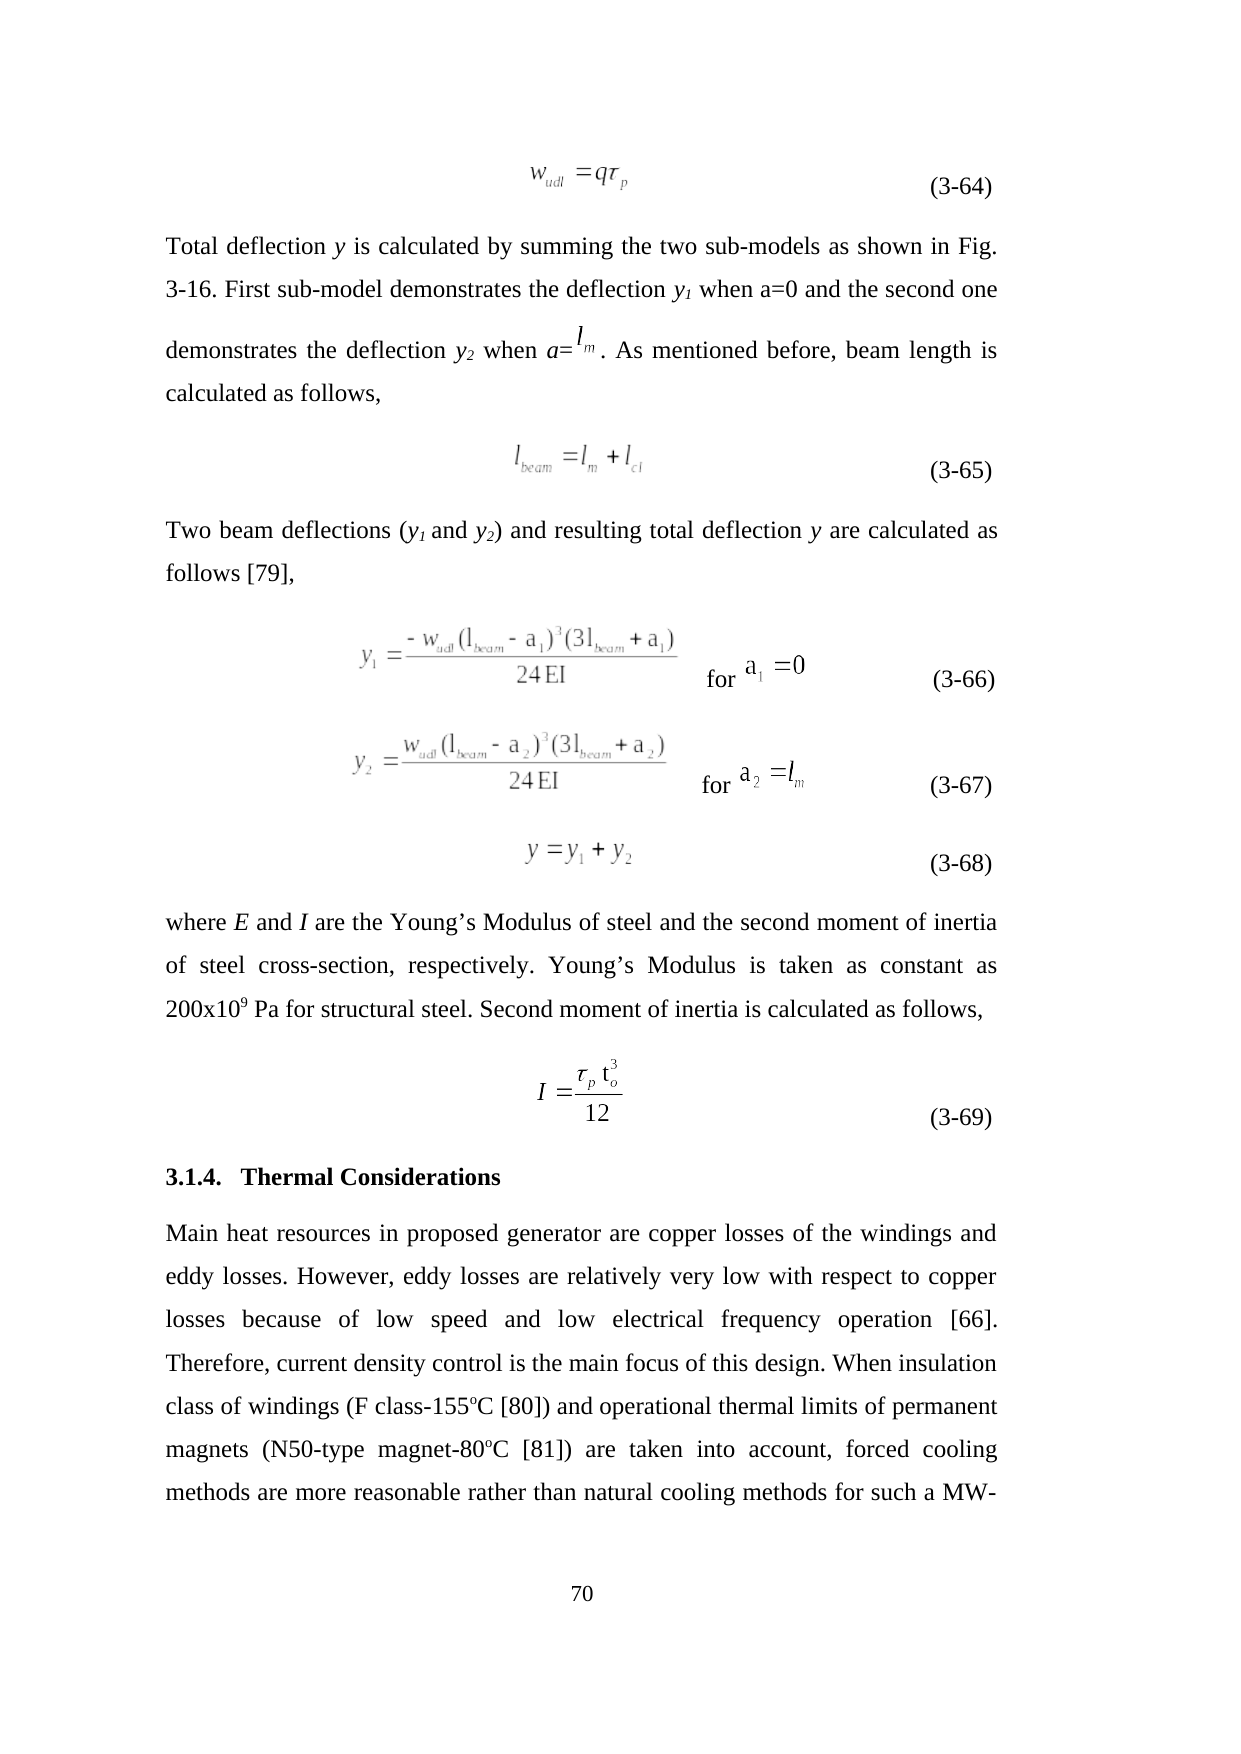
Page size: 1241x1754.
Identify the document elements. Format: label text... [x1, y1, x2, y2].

text for (3-66) [165, 618, 998, 693]
text (3-65) [165, 438, 998, 484]
subtitle Thermal Considerations [165, 1162, 998, 1191]
text where E and I are the Young’s Modulus of steel and the second moment of inertia of steel cross-section, respectively. Young’s Modulus is taken as constant as 200x109 Pa for structural steel. Second moment of inertia is calculated as follows, [165, 907, 998, 1022]
text Total deflection y is calculated by summing the two sub-models as shown in Fig. 3-16. First sub-model demonstrates the deflection y1 when a=0 and the second one demonstrates the deflection y2 when a=. As mentioned before, beam length is calculated as follows, [165, 231, 998, 407]
text (3-68) [165, 830, 998, 876]
text Two beam deflections (y1 and y2) and resulting total deflection y are calculated as follows [79], [165, 515, 998, 587]
text (3-69) [165, 1053, 998, 1131]
text for (3-67) [165, 724, 998, 799]
text (3-64) [165, 153, 998, 200]
